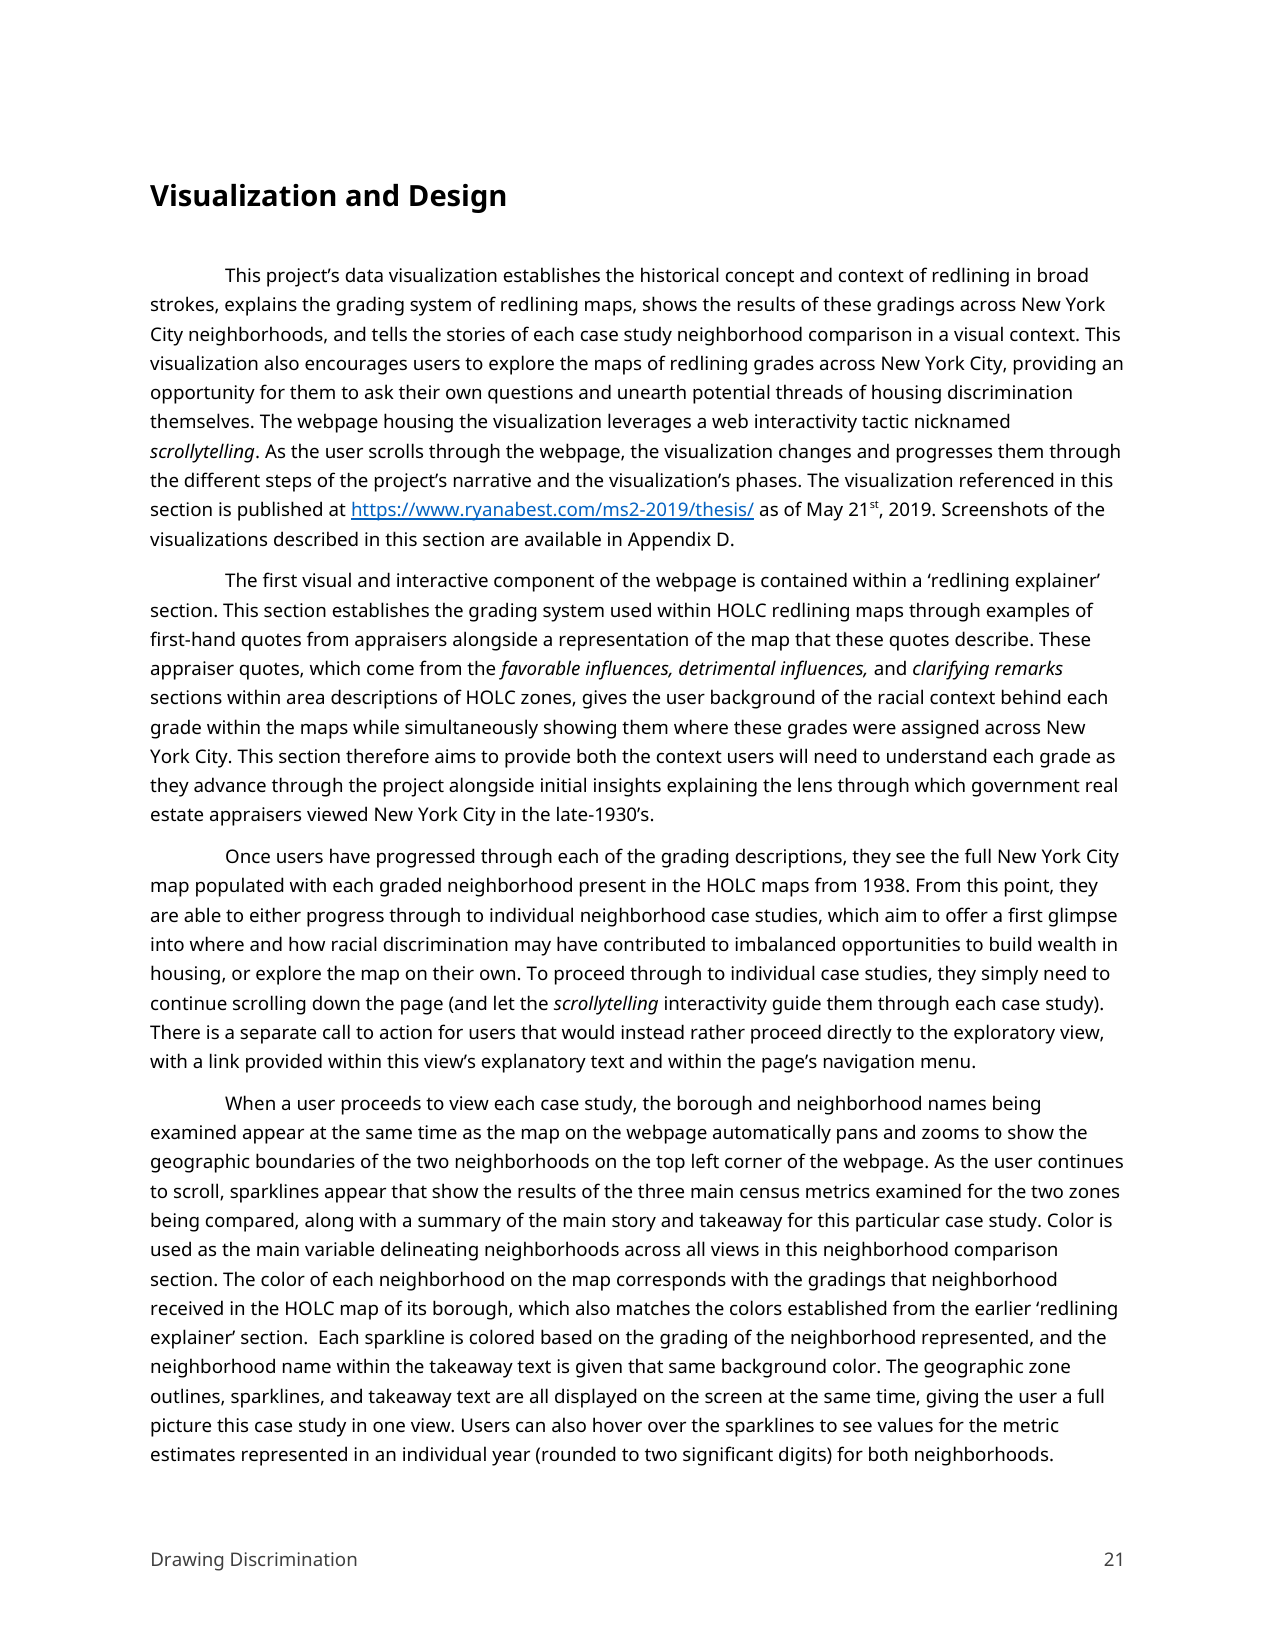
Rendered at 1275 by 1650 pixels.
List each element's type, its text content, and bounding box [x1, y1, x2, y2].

text The first visual and interactive component of the webpage is contained within a ‘redlining explainer’ section. This section establishes the grading system used within HOLC redlining maps through examples of first-hand quotes from appraisers alongside a representation of the map that these quotes describe. These appraiser quotes, which come from the favorable influences, detrimental influences, and clarifying remarks sections within area descriptions of HOLC zones, gives the user background of the racial context behind each grade within the maps while simultaneously showing them where these grades were assigned across New York City. This section therefore aims to provide both the context users will need to understand each grade as they advance through the project alongside initial insights explaining the lens through which government real estate appraisers viewed New York City in the late-1930’s. [150, 568, 1125, 827]
subtitle Visualization and Design [150, 175, 1125, 215]
text Once users have progressed through each of the grading descriptions, they see the full New York City map populated with each graded neighborhood present in the HOLC maps from 1938. From this point, they are able to either progress through to individual neighborhood case studies, which aim to offer a first glimpse into where and how racial discrimination may have contributed to imbalanced opportunities to build wealth in housing, or explore the map on their own. To proceed through to individual case studies, they simply need to continue scrolling down the page (and let the scrollytelling interactivity guide them through each case study). There is a separate call to action for users that would instead rather proceed directly to the exploratory view, with a link provided within this view’s explanatory text and within the page’s navigation menu. [150, 843, 1125, 1074]
text This project’s data visualization establishes the historical concept and context of redlining in broad strokes, explains the grading system of redlining maps, shows the results of these gradings across New York City neighborhoods, and tells the stories of each case study neighborhood comparison in a visual context. This visualization also encourages users to explore the maps of redlining grades across New York City, providing an opportunity for them to ask their own questions and unearth potential threads of housing discrimination themselves. The webpage housing the visualization leverages a web interactivity tactic nicknamed scrollytelling. As the user scrolls through the webpage, the visualization changes and progresses them through the different steps of the project’s narrative and the visualization’s phases. The visualization referenced in this section is published at https://www.ryanabest.com/ms2-2019/thesis/ as of May 21st, 2019. Screenshots of the visualizations described in this section are available in Appendix D. [150, 262, 1125, 551]
text When a user proceeds to view each case study, the borough and neighborhood names being examined appear at the same time as the map on the webpage automatically pans and zooms to show the geographic boundaries of the two neighborhoods on the top left corner of the webpage. As the user continues to scroll, sparklines appear that show the results of the three main census metrics examined for the two zones being compared, along with a summary of the main story and takeaway for this particular case study. Color is used as the main variable delineating neighborhoods across all views in this neighborhood comparison section. The color of each neighborhood on the map corresponds with the gradings that neighborhood received in the HOLC map of its borough, which also matches the colors established from the earlier ‘redlining explainer’ section. Each sparkline is colored based on the grading of the neighborhood represented, and the neighborhood name within the takeaway text is given that same background color. The geographic zone outlines, sparklines, and takeaway text are all displayed on the screen at the same time, giving the user a full picture this case study in one view. Users can also hover over the sparklines to see values for the metric estimates represented in an individual year (rounded to two significant digits) for both neighborhoods. [150, 1090, 1125, 1467]
